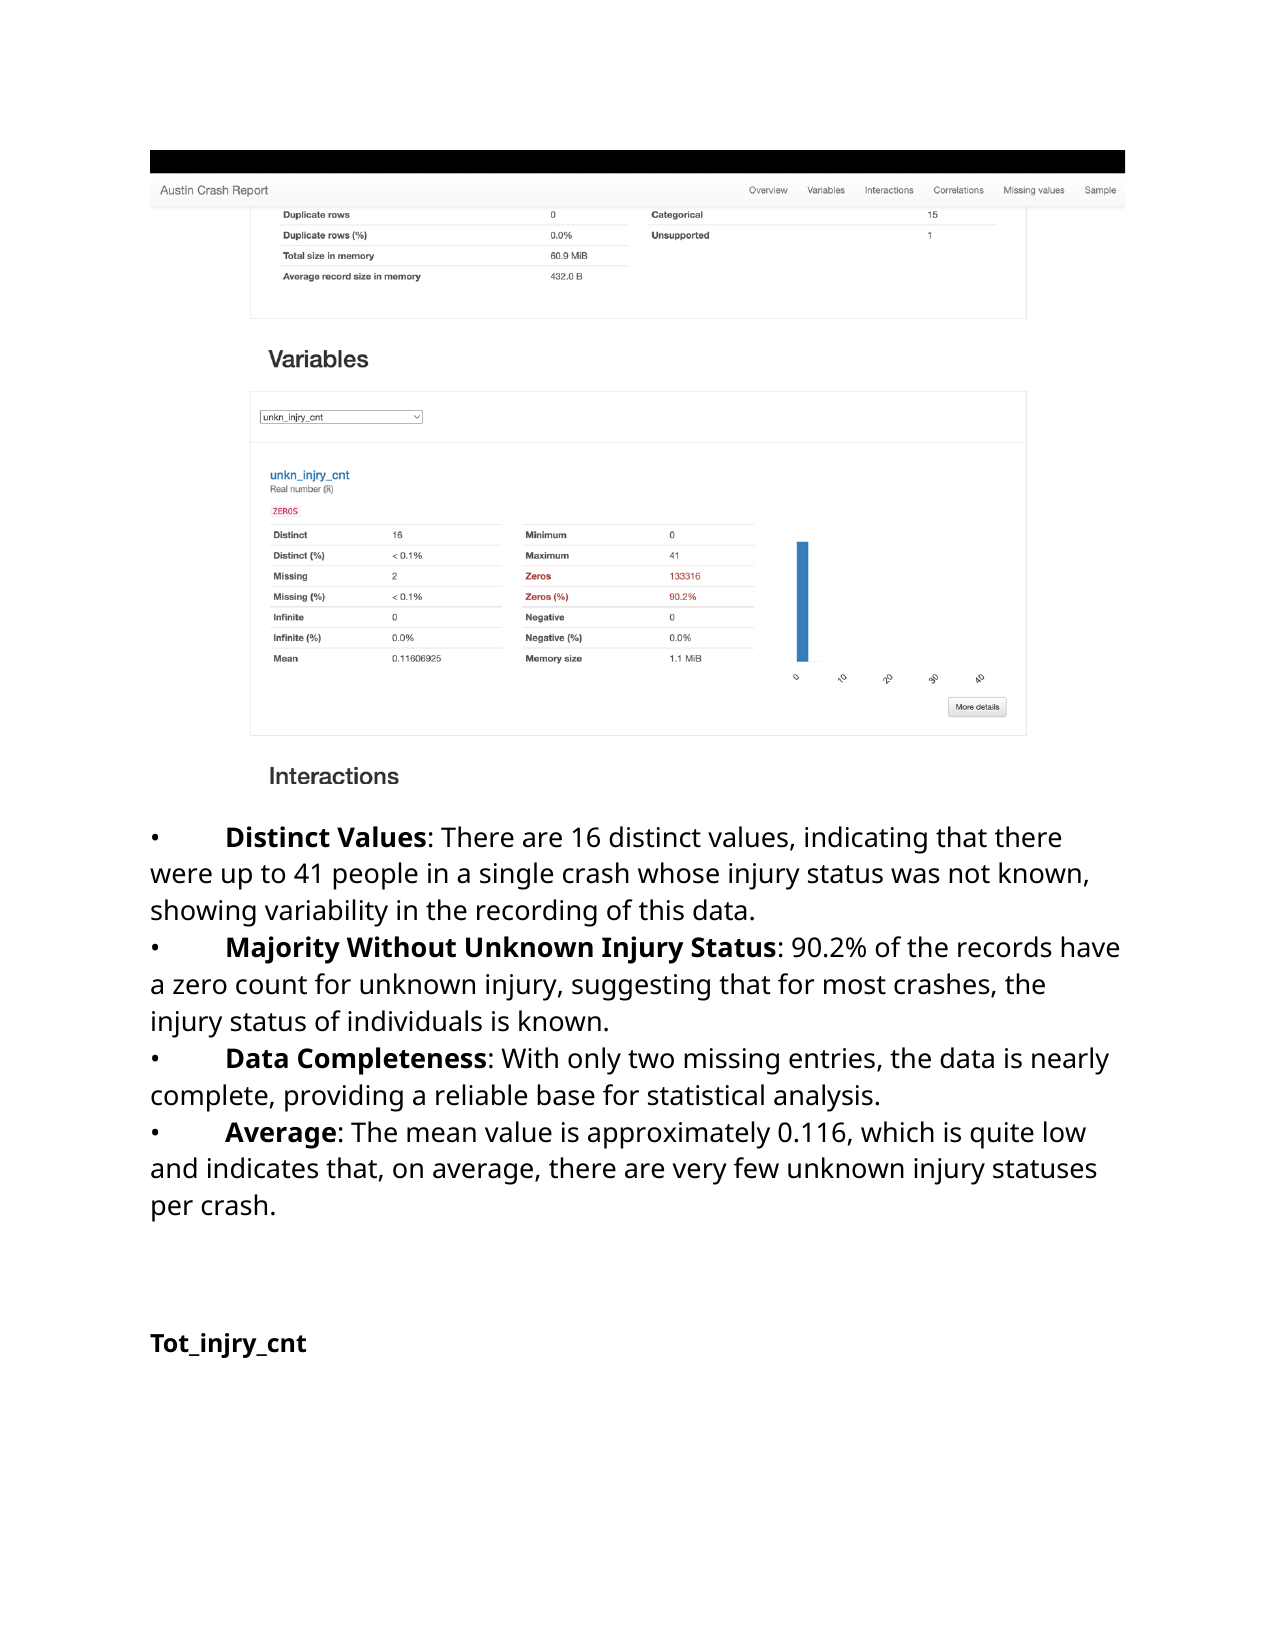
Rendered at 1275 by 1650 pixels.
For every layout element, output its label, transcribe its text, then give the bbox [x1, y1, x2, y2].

list Average: The mean value is approximately 0.116, which is quite low and indicates that, on average, there are very few unknown injury statuses per crash. [150, 1113, 1125, 1224]
text Tot_injry_cnt [150, 1326, 1125, 1360]
list Majority Without Unknown Injury Status: 90.2% of the records have a zero count for unknown injury, suggesting that for most crashes, the injury status of individuals is known. [150, 929, 1125, 1039]
picture [150, 150, 1125, 784]
list Distinct Values: There are 16 distinct values, indicating that there were up to 41 people in a single crash whose injury status was not known, showing variability in the recording of this data. [150, 818, 1125, 929]
list Data Completeness: With only two missing entries, the data is nearly complete, providing a reliable base for statistical analysis. [150, 1039, 1125, 1113]
